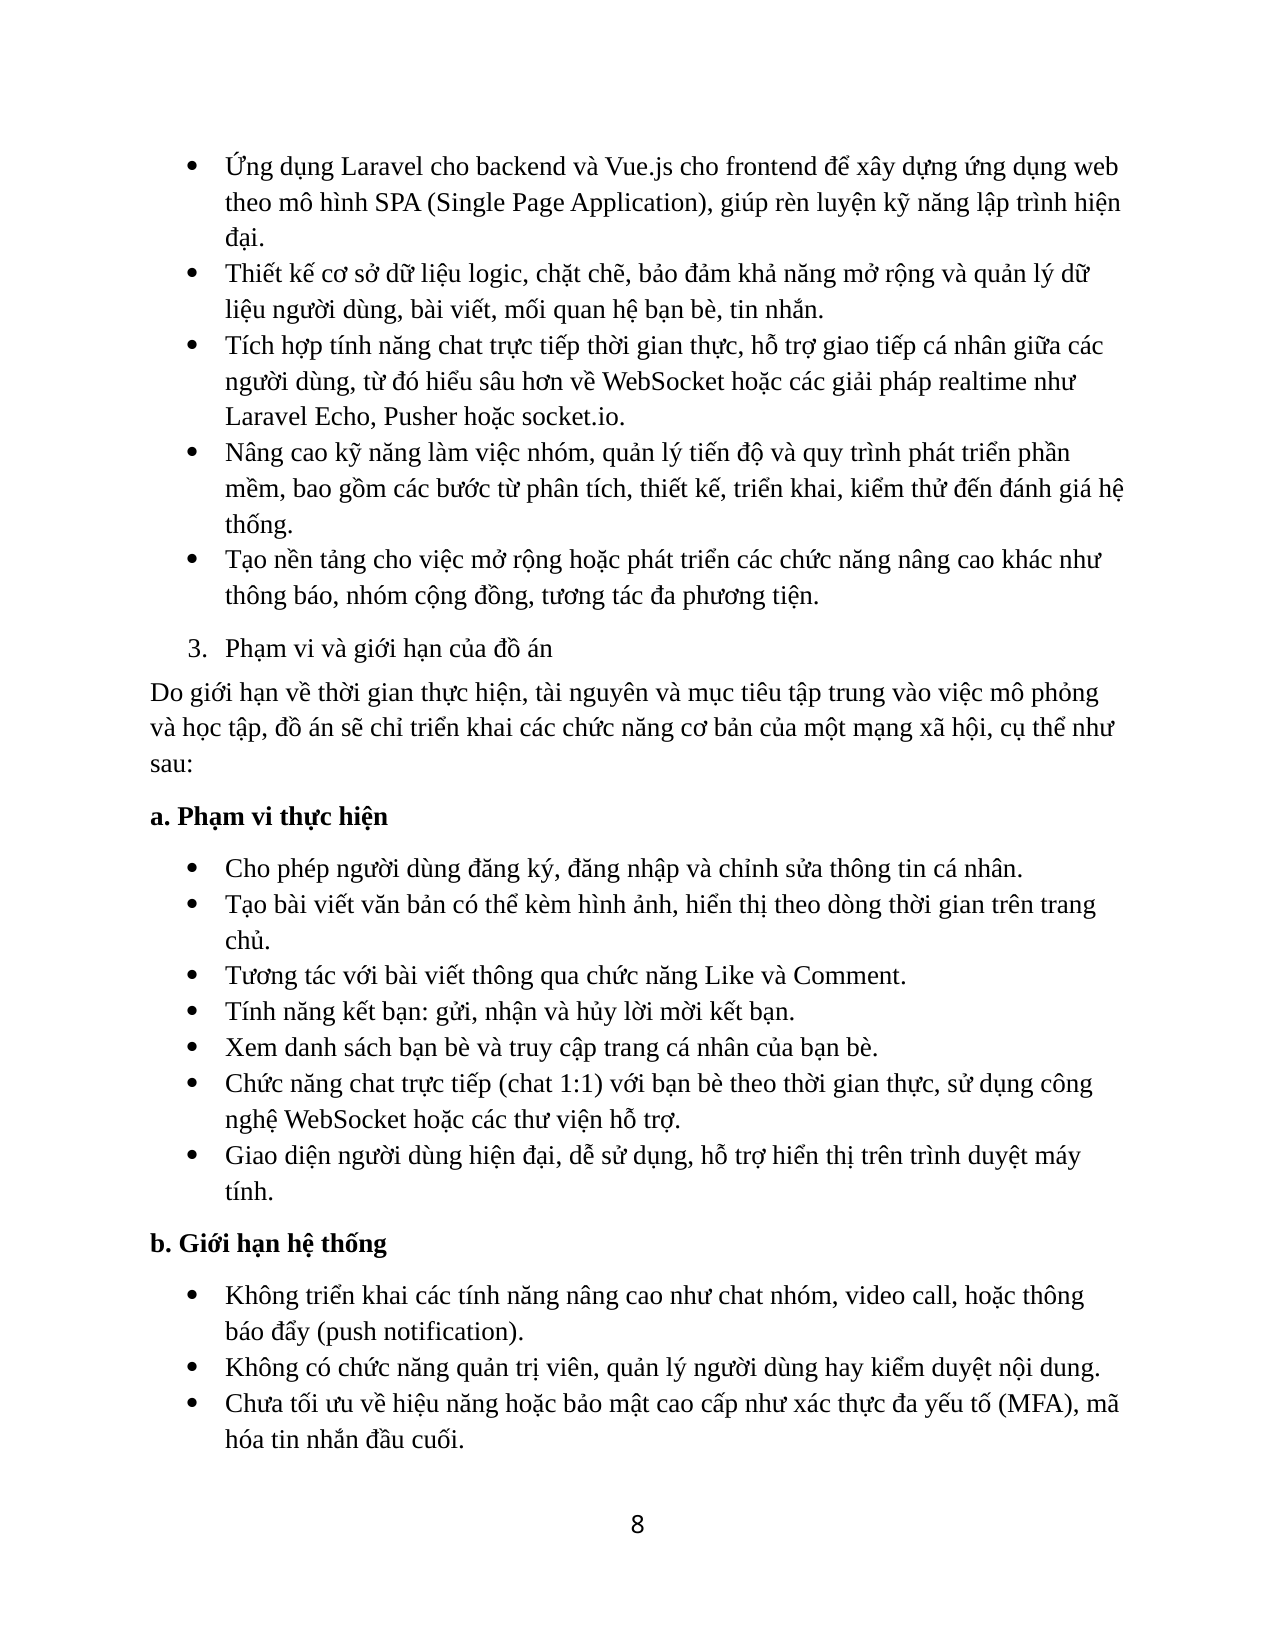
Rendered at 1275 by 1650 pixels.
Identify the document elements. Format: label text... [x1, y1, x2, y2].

list Không có chức năng quản trị viên, quản lý người dùng hay kiểm duyệt nội dung. [187, 1351, 1125, 1382]
list Giao diện người dùng hiện đại, dễ sử dụng, hỗ trợ hiển thị trên trình duyệt máy tính. [187, 1139, 1125, 1206]
list Xem danh sách bạn bè và truy cập trang cá nhân của bạn bè. [187, 1031, 1125, 1063]
list Tạo bài viết văn bản có thể kèm hình ảnh, hiển thị theo dòng thời gian trên trang chủ. [187, 888, 1125, 955]
text a. Phạm vi thực hiện [150, 799, 1125, 831]
text b. Giới hạn hệ thống [150, 1227, 1125, 1258]
list Tương tác với bài viết thông qua chức năng Like và Comment. [187, 959, 1125, 991]
list Thiết kế cơ sở dữ liệu logic, chặt chẽ, bảo đảm khả năng mở rộng và quản lý dữ liệu người dùng, bài viết, mối quan hệ bạn bè, tin nhắn. [187, 257, 1125, 324]
list Chưa tối ưu về hiệu năng hoặc bảo mật cao cấp như xác thực đa yếu tố (MFA), mã hóa tin nhắn đầu cuối. [187, 1387, 1125, 1454]
list Tích hợp tính năng chat trực tiếp thời gian thực, hỗ trợ giao tiếp cá nhân giữa các người dùng, từ đó hiểu sâu hơn về WebSocket hoặc các giải pháp realtime như Laravel Echo, Pusher hoặc socket.io. [187, 329, 1125, 432]
list Ứng dụng Laravel cho backend và Vue.js cho frontend để xây dựng ứng dụng web theo mô hình SPA (Single Page Application), giúp rèn luyện kỹ năng lập trình hiện đại. [187, 150, 1125, 253]
list Tính năng kết bạn: gửi, nhận và hủy lời mời kết bạn. [187, 995, 1125, 1027]
list Không triển khai các tính năng nâng cao như chat nhóm, video call, hoặc thông báo đẩy (push notification). [187, 1279, 1125, 1346]
text Do giới hạn về thời gian thực hiện, tài nguyên và mục tiêu tập trung vào việc mô phỏng và học tập, đồ án sẽ chỉ triển khai các chức năng cơ bản của một mạng xã hội, cụ thể như sau: [150, 676, 1125, 778]
list Nâng cao kỹ năng làm việc nhóm, quản lý tiến độ và quy trình phát triển phần mềm, bao gồm các bước từ phân tích, thiết kế, triển khai, kiểm thử đến đánh giá hệ thống. [187, 436, 1125, 539]
subtitle Phạm vi và giới hạn của đồ án [187, 632, 1125, 663]
list Tạo nền tảng cho việc mở rộng hoặc phát triển các chức năng nâng cao khác như thông báo, nhóm cộng đồng, tương tác đa phương tiện. [187, 543, 1125, 610]
list Chức năng chat trực tiếp (chat 1:1) với bạn bè theo thời gian thực, sử dụng công nghệ WebSocket hoặc các thư viện hỗ trợ. [187, 1067, 1125, 1134]
list Cho phép người dùng đăng ký, đăng nhập và chỉnh sửa thông tin cá nhân. [187, 852, 1125, 883]
